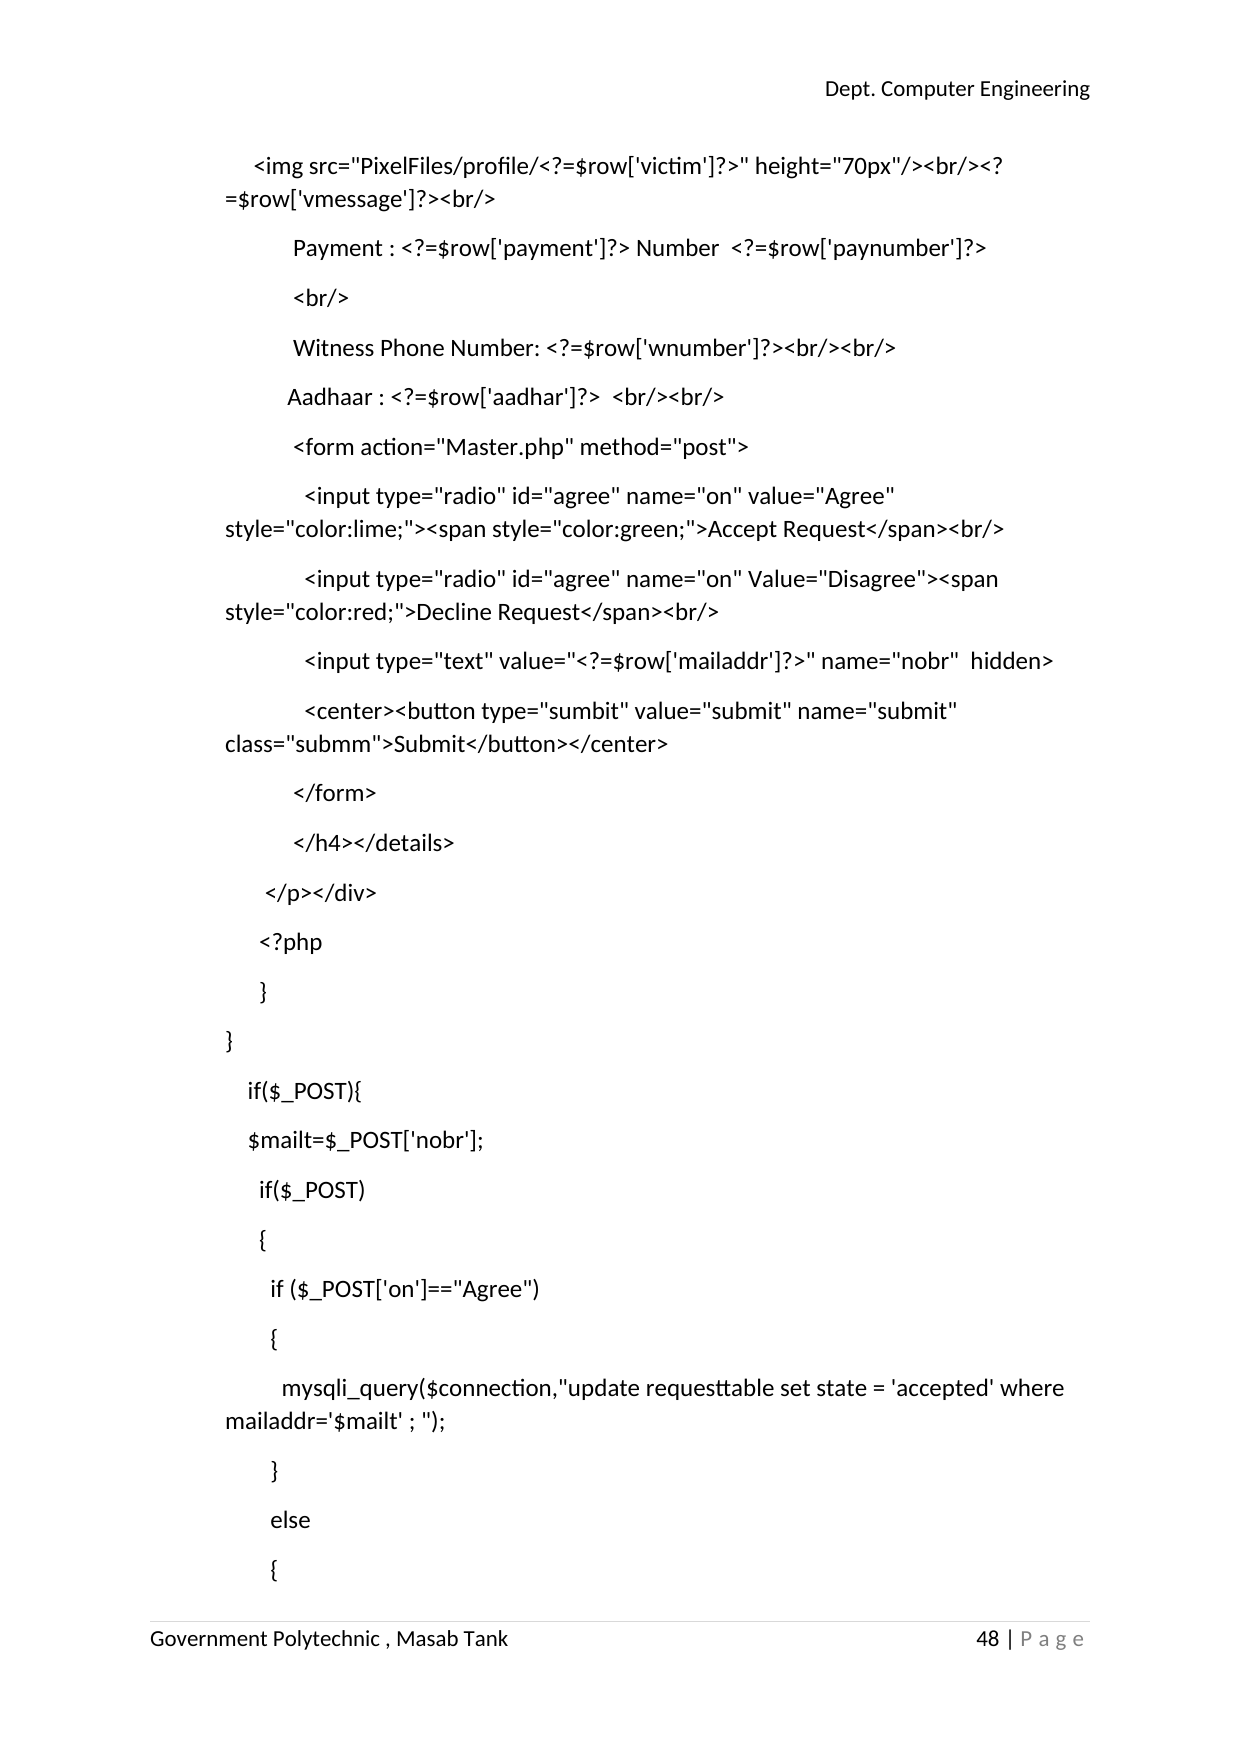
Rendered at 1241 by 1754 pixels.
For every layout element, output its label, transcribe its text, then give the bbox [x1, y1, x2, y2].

text Payment : <?=$row['payment']?> Number <?=$row['paynumber']?> [225, 232, 1090, 263]
text Aadhaar : <?=$row['aadhar']?> <br/><br/> [225, 381, 1090, 412]
text <img src="PixelFiles/profile/<?=$row['victim']?>" height="70px"/><br/><?=$row['vmessage']?><br/> [225, 150, 1090, 213]
text } [225, 1455, 1090, 1486]
text $mailt=$_POST['nobr']; [225, 1124, 1090, 1155]
text { [225, 1323, 1090, 1353]
text <input type="radio" id="agree" name="on" value="Agree" style="color:lime;"><span style="color:green;">Accept Request</span><br/> [225, 480, 1090, 544]
text { [225, 1224, 1090, 1254]
text <input type="text" value="<?=$row['mailaddr']?>" name="nobr" hidden> [225, 645, 1090, 676]
text else [225, 1504, 1090, 1535]
text if($_POST) [225, 1174, 1090, 1205]
text if ($_POST['on']=="Agree") [225, 1273, 1090, 1304]
text } [225, 976, 1090, 1006]
text <center><button type="sumbit" value="submit" name="submit" class="submm">Submit</button></center> [225, 695, 1090, 758]
text <form action="Master.php" method="post"> [225, 431, 1090, 461]
text <input type="radio" id="agree" name="on" Value="Disagree"><span style="color:red;">Decline Request</span><br/> [225, 563, 1090, 626]
text </p></div> [225, 877, 1090, 907]
text if($_POST){ [225, 1075, 1090, 1106]
text } [225, 1025, 1090, 1056]
text Witness Phone Number: <?=$row['wnumber']?><br/><br/> [225, 332, 1090, 362]
text mysqli_query($connection,"update requesttable set state = 'accepted' where mailaddr='$mailt' ; "); [225, 1372, 1090, 1436]
text { [225, 1554, 1090, 1585]
text </form> [225, 777, 1090, 808]
text </h4></details> [225, 827, 1090, 858]
text <?php [225, 926, 1090, 957]
text <br/> [225, 282, 1090, 313]
